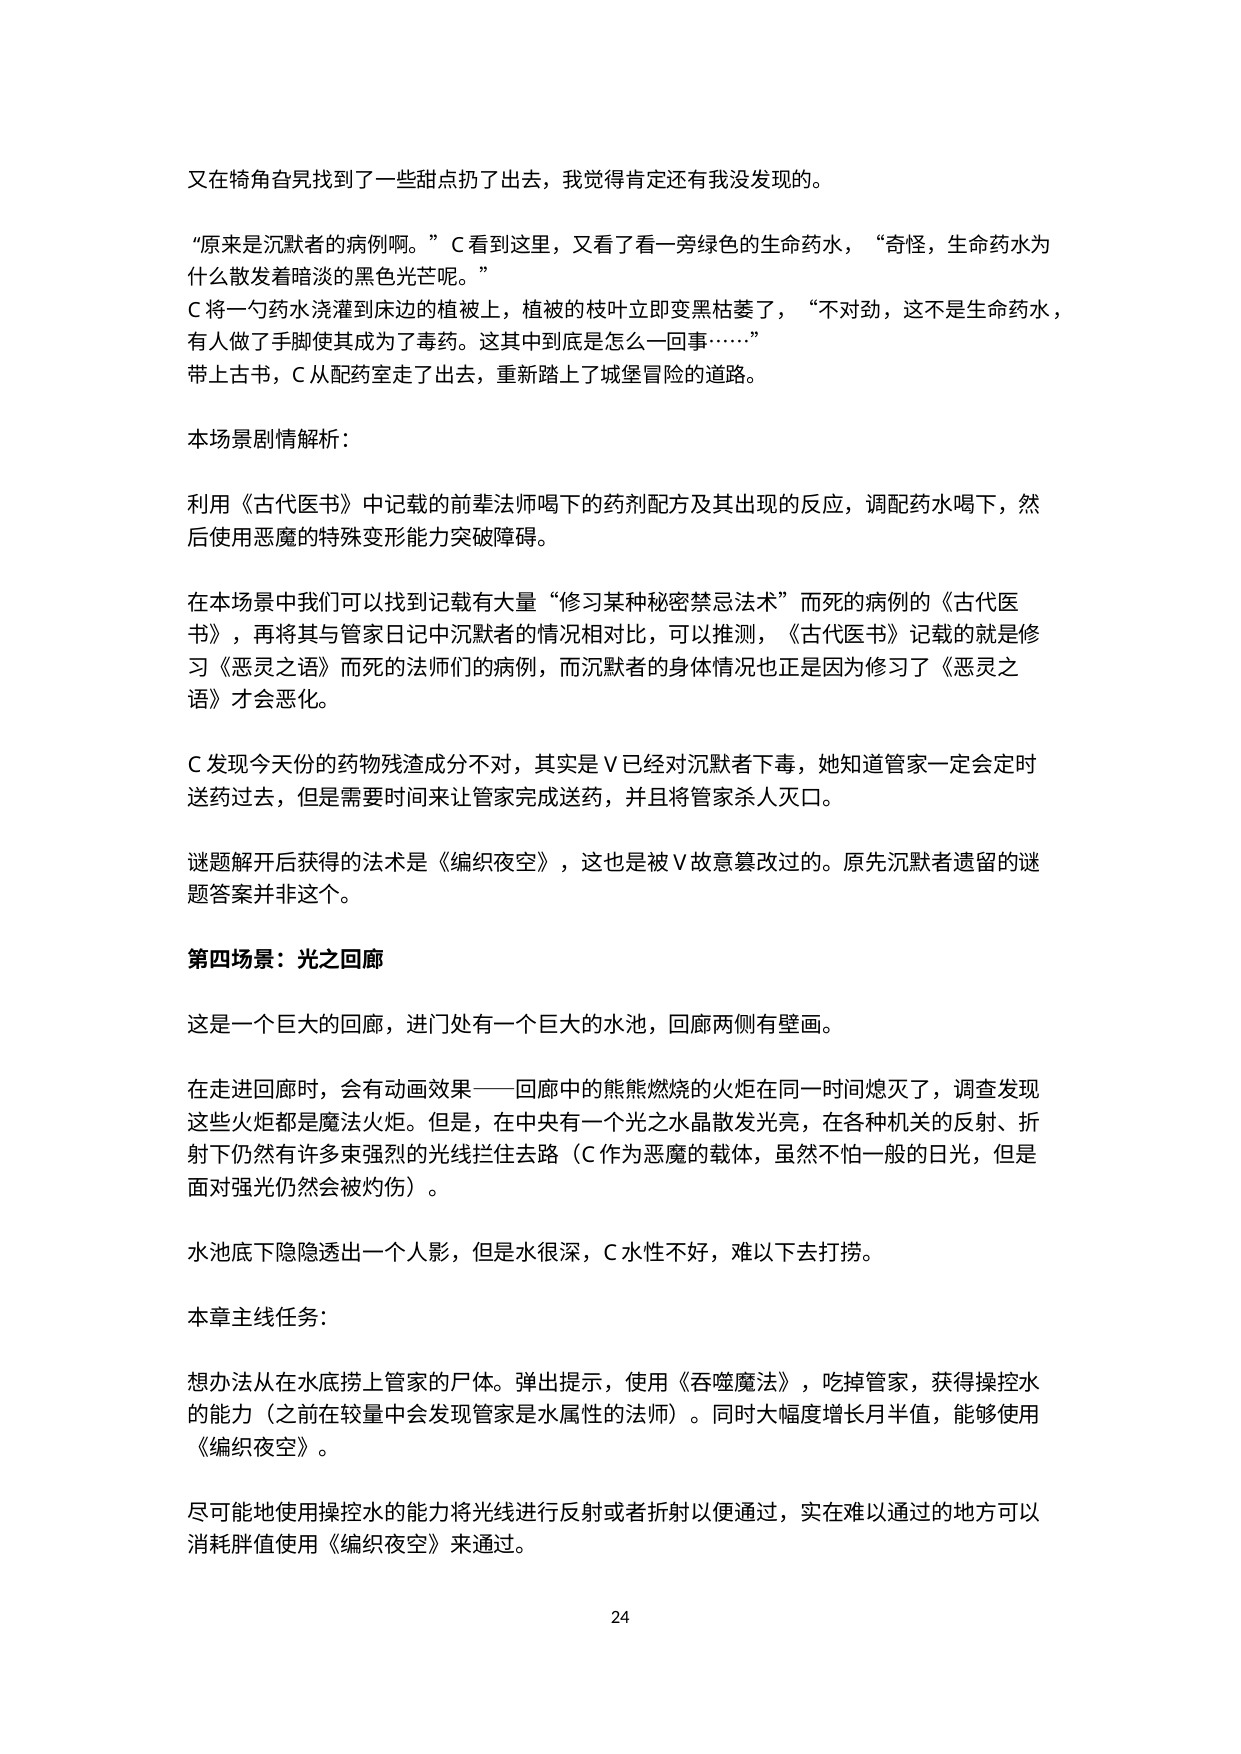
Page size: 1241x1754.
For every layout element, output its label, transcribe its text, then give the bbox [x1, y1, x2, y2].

text 谜题解开后获得的法术是《编织夜空》，这也是被V故意篡改过的。原先沉默者遗留的谜题答案并非这个。 [187, 844, 1053, 909]
text C将一勺药水浇灌到床边的植被上，植被的枝叶立即变黑枯萎了，“不对劲，这不是生命药水，有人做了手脚使其成为了毒药。这其中到底是怎么一回事……” [187, 292, 1053, 357]
text 在本场景中我们可以找到记载有大量“修习某种秘密禁忌法术”而死的病例的《古代医书》，再将其与管家日记中沉默者的情况相对比，可以推测，《古代医书》记载的就是修习《恶灵之语》而死的法师们的病例，而沉默者的身体情况也正是因为修习了《恶灵之语》才会恶化。 [187, 584, 1053, 714]
text 第四场景：光之回廊 [187, 942, 1053, 974]
text C发现今天份的药物残渣成分不对，其实是V已经对沉默者下毒，她知道管家一定会定时送药过去，但是需要时间来让管家完成送药，并且将管家杀人灭口。 [187, 747, 1053, 812]
text 在走进回廊时，会有动画效果——回廊中的熊熊燃烧的火炬在同一时间熄灭了，调查发现这些火炬都是魔法火炬。但是，在中央有一个光之水晶散发光亮，在各种机关的反射、折射下仍然有许多束强烈的光线拦住去路（C作为恶魔的载体，虽然不怕一般的日光，但是面对强光仍然会被灼伤）。 [187, 1072, 1053, 1202]
text 尽可能地使用操控水的能力将光线进行反射或者折射以便通过，实在难以通过的地方可以消耗胖值使用《编织夜空》来通过。 [187, 1494, 1053, 1559]
text 本章主线任务： [187, 1299, 1053, 1332]
text 想办法从在水底捞上管家的尸体。弹出提示，使用《吞噬魔法》，吃掉管家，获得操控水的能力（之前在较量中会发现管家是水属性的法师）。同时大幅度增长月半值，能够使用《编织夜空》。 [187, 1364, 1053, 1462]
text 这是一个巨大的回廊，进门处有一个巨大的水池，回廊两侧有壁画。 [187, 1007, 1053, 1039]
text 水池底下隐隐透出一个人影，但是水很深，C水性不好，难以下去打捞。 [187, 1234, 1053, 1267]
text 利用《古代医书》中记载的前辈法师喝下的药剂配方及其出现的反应，调配药水喝下，然后使用恶魔的特殊变形能力突破障碍。 [187, 487, 1053, 552]
text “原来是沉默者的病例啊。”C看到这里，又看了看一旁绿色的生命药水，“奇怪，生命药水为什么散发着暗淡的黑色光芒呢。” [187, 227, 1053, 292]
text 带上古书，C从配药室走了出去，重新踏上了城堡冒险的道路。 [187, 357, 1053, 389]
text 又在犄角旮旯找到了一些甜点扔了出去，我觉得肯定还有我没发现的。 [187, 162, 1053, 194]
text 本场景剧情解析： [187, 422, 1053, 454]
